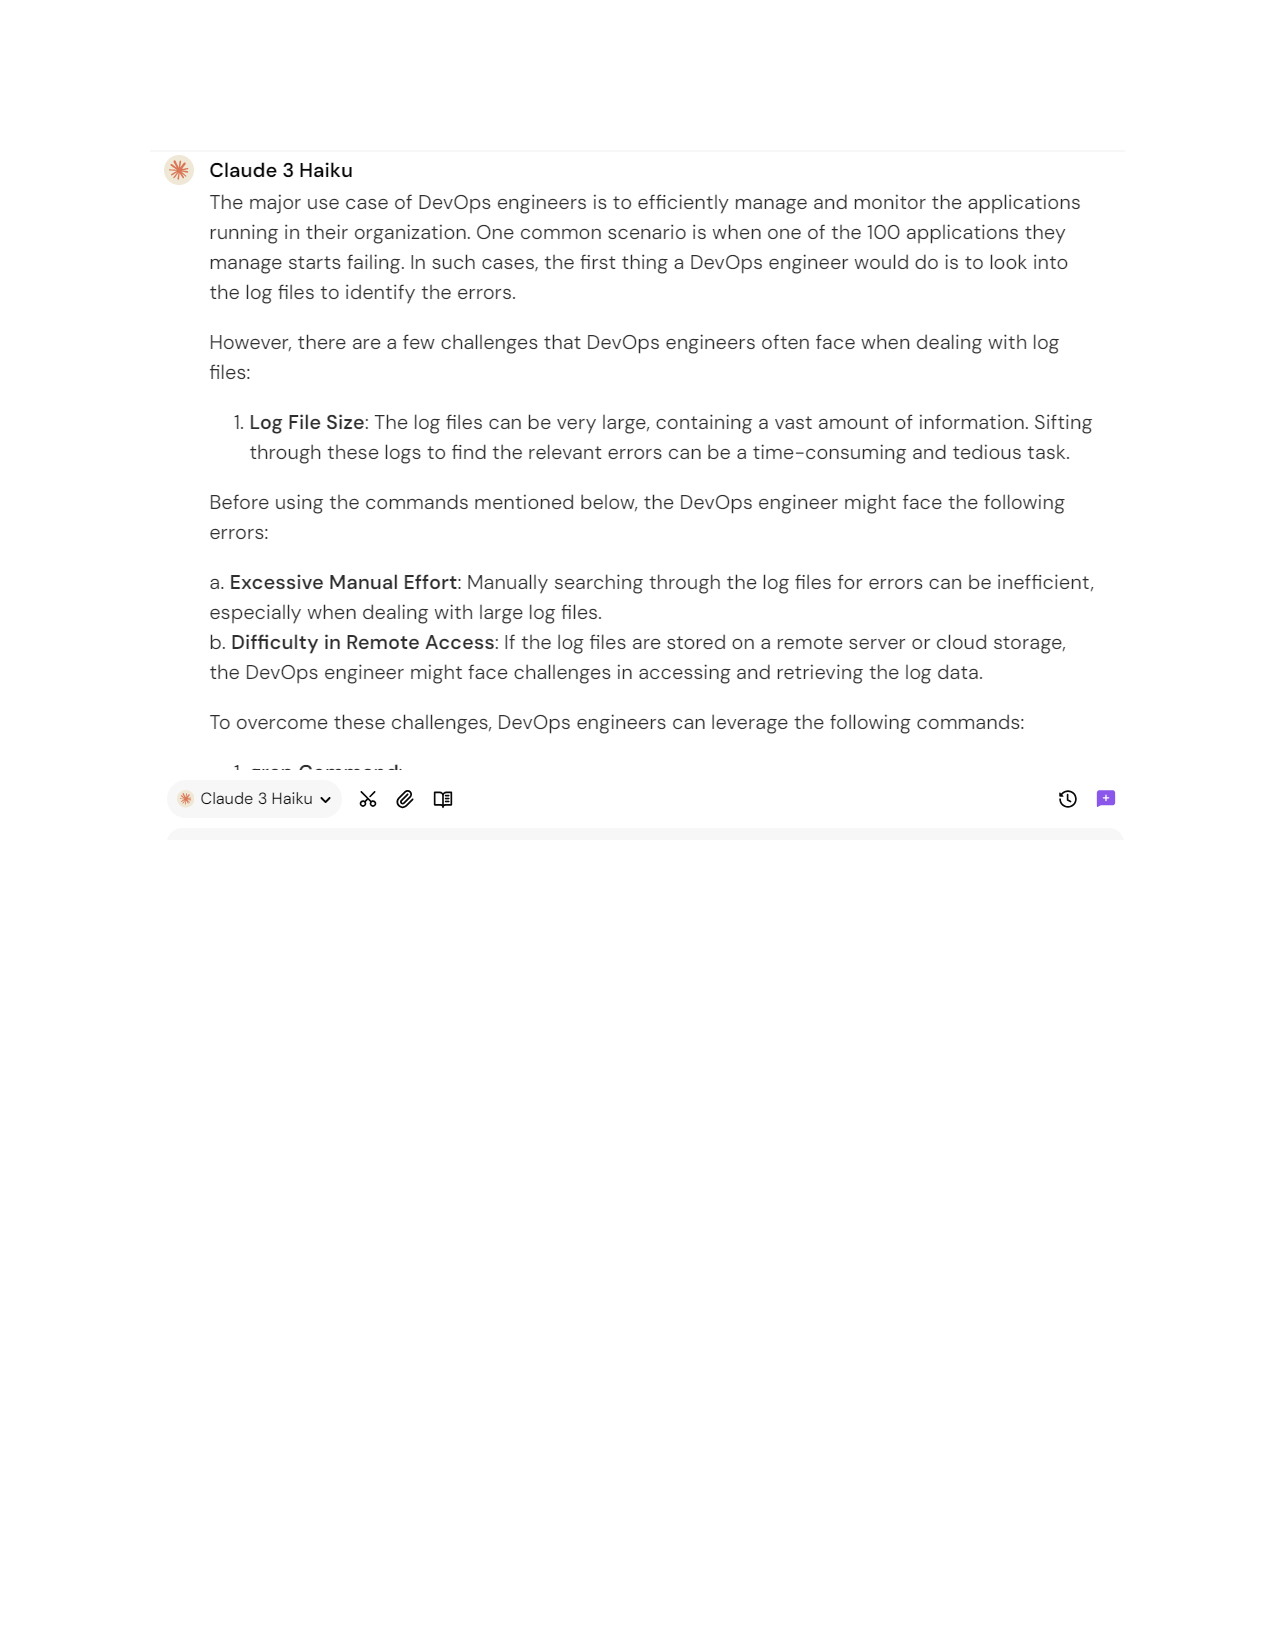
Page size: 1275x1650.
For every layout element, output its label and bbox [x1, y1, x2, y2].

picture [150, 150, 1125, 840]
